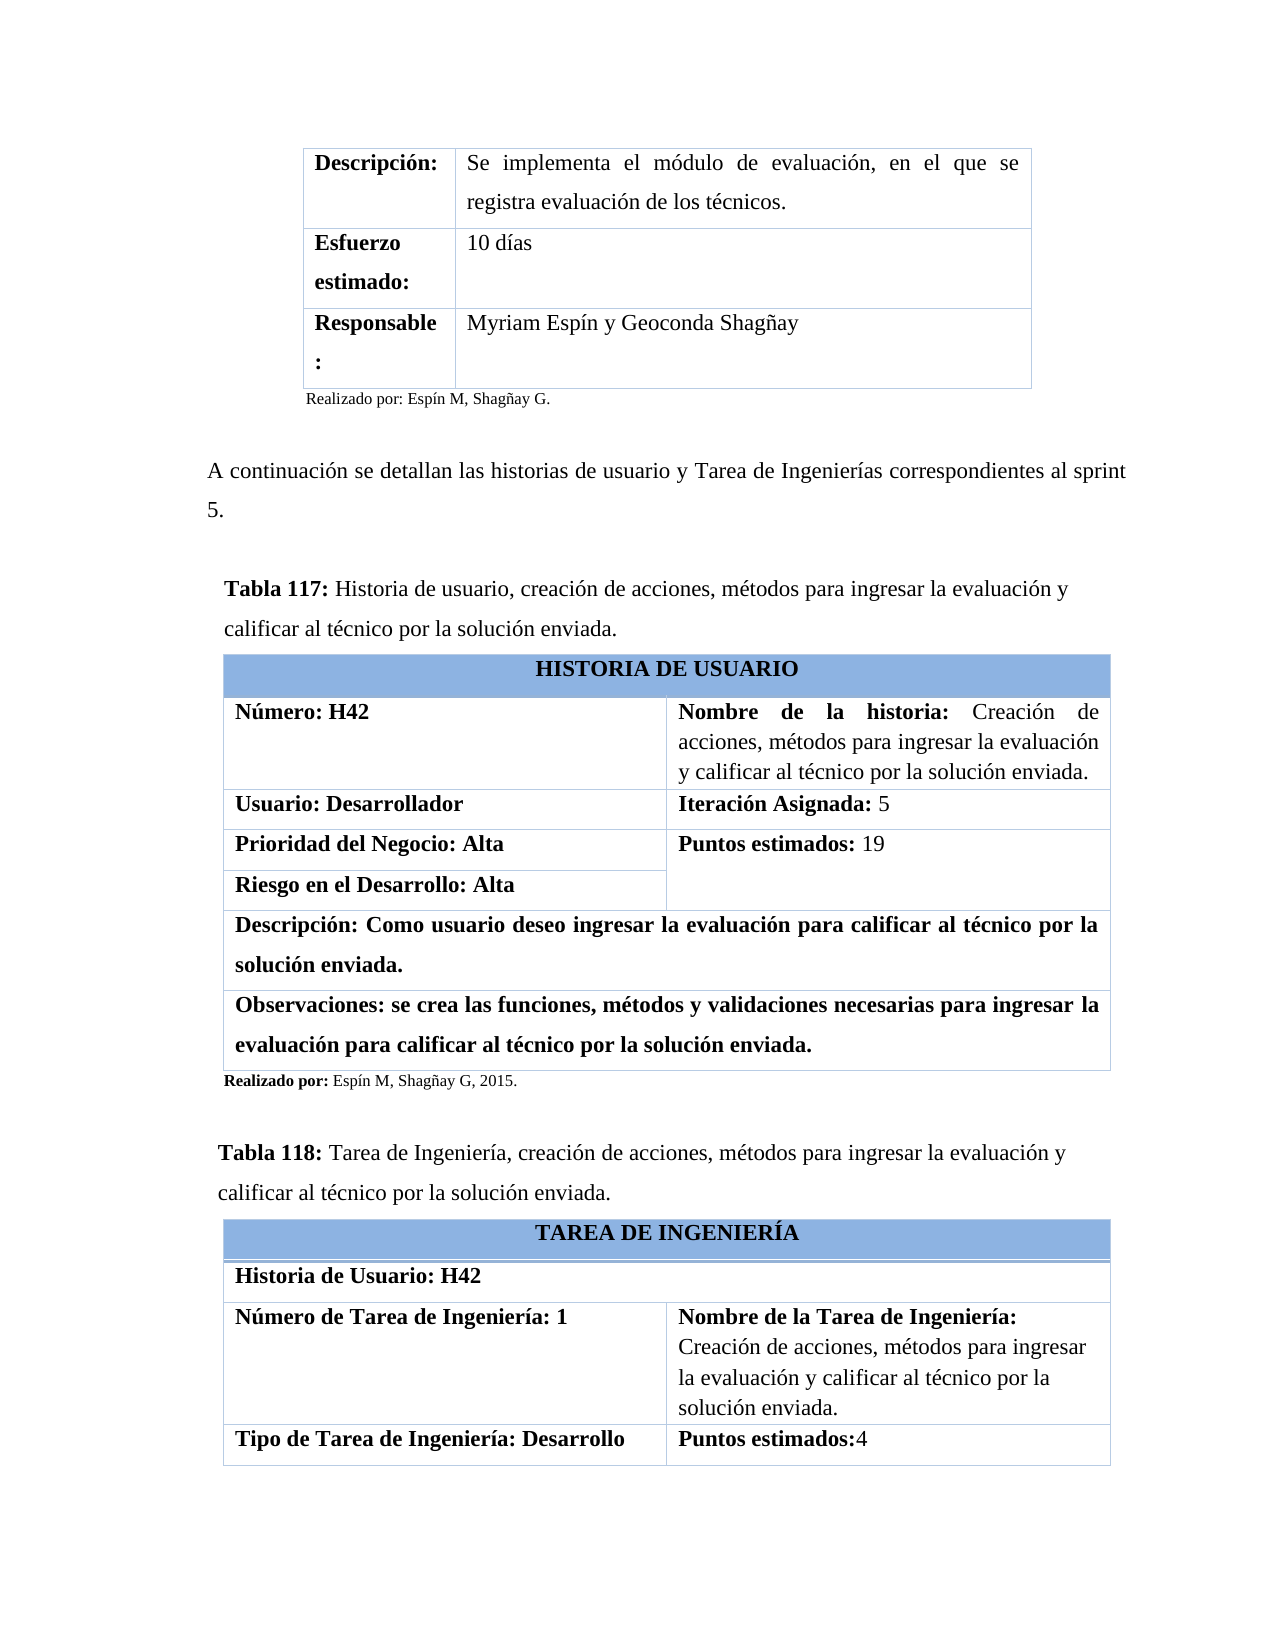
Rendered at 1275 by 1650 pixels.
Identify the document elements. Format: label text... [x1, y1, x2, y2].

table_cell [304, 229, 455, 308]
text Tabla 118: Tarea de Ingeniería, creación de acciones, métodos para ingresar la evaluación y calificar al técnico por la solución enviada. [218, 1139, 1127, 1205]
text Realizado por: Espín M, Shagñay G, 2015. [207, 1071, 1127, 1090]
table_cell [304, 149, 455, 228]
text Realizado por: Espín M, Shagñay G. [281, 389, 1127, 408]
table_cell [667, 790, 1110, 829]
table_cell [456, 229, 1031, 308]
text A continuación se detallan las historias de usuario y Tarea de Ingenierías correspondientes al sprint 5. [207, 457, 1127, 523]
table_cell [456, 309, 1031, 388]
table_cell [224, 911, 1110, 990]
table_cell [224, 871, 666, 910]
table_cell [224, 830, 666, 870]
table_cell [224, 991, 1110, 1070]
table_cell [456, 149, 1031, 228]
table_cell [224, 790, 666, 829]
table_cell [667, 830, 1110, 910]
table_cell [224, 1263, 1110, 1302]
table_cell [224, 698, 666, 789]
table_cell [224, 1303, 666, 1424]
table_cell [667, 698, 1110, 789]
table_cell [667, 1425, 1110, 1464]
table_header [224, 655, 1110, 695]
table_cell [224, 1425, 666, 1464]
text Tabla 117: Historia de usuario, creación de acciones, métodos para ingresar la evaluación y calificar al técnico por la solución enviada. [224, 575, 1127, 641]
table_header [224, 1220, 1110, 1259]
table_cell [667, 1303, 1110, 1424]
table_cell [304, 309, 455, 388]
